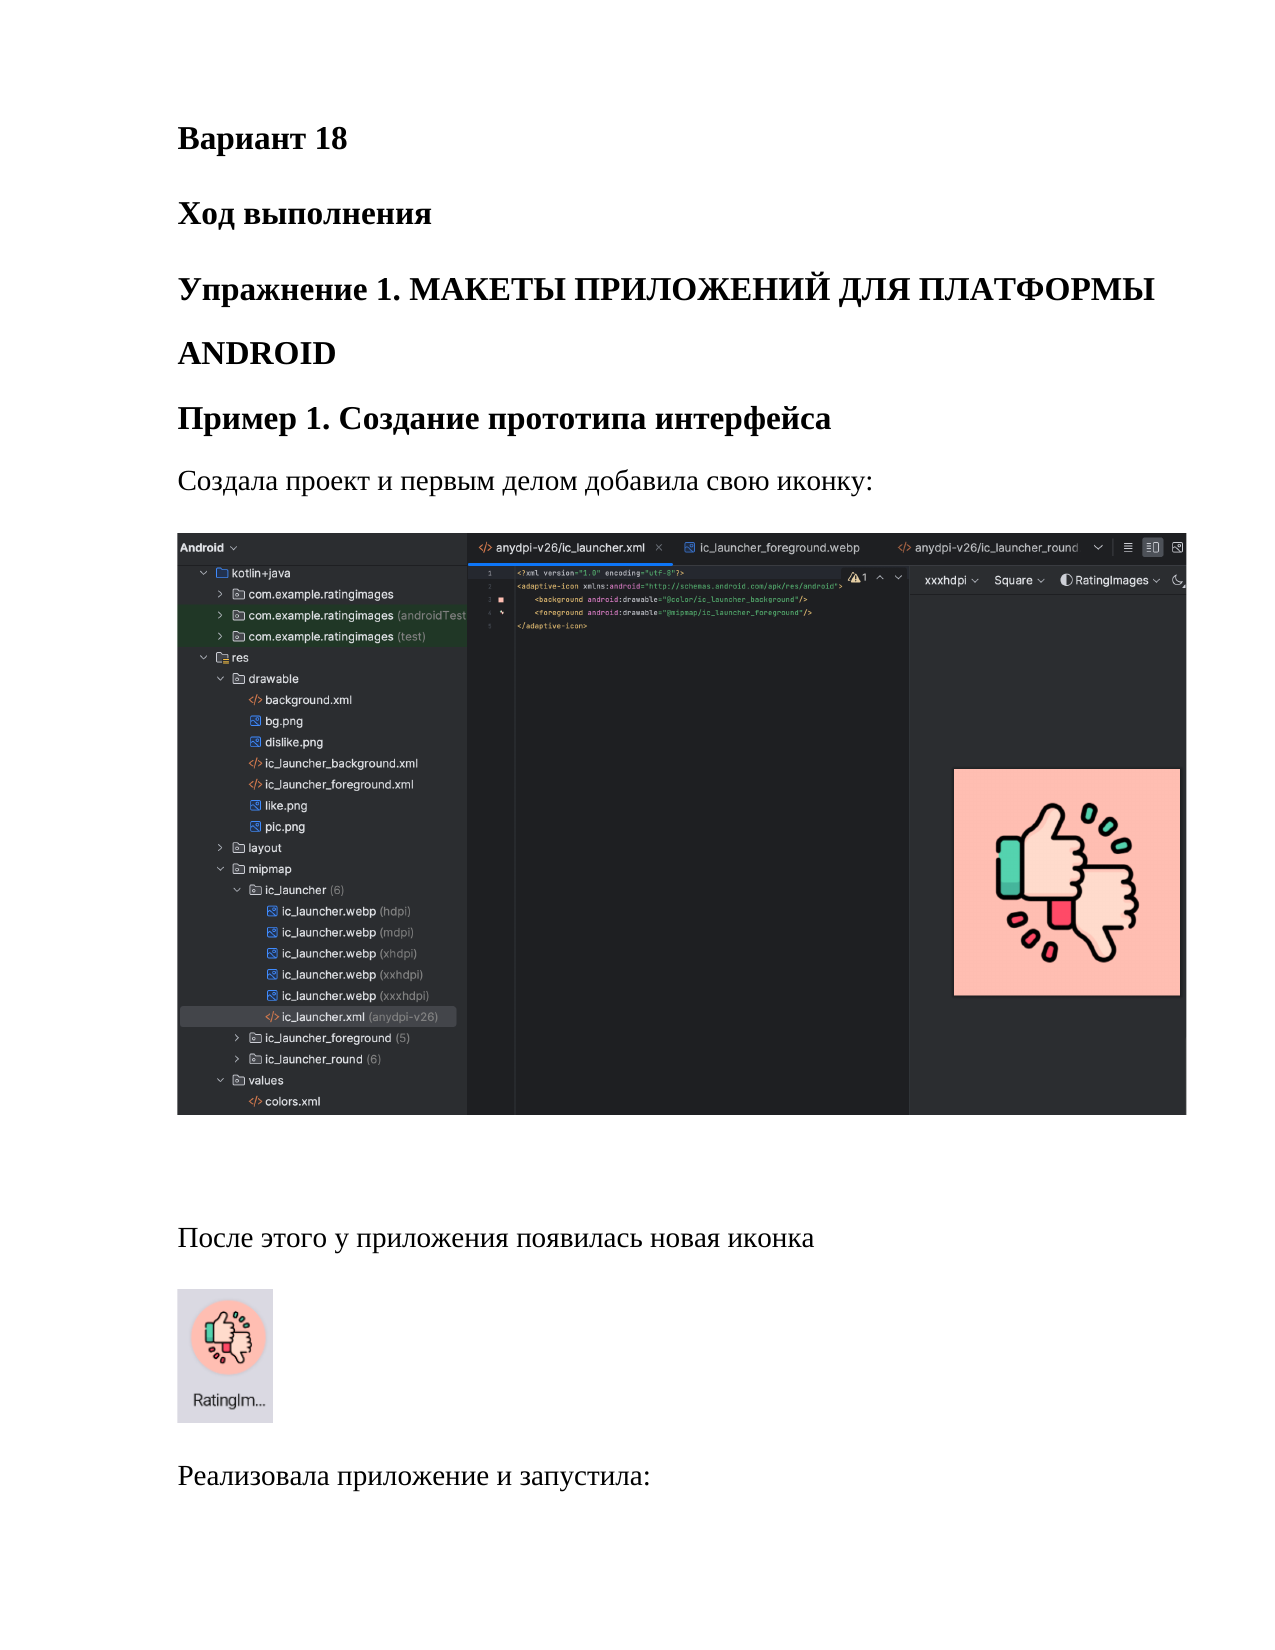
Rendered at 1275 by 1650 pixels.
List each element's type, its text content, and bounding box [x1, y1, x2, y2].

picture [177, 533, 1187, 1115]
picture [177, 1289, 273, 1423]
text Создала проект и первым делом добавила свою иконку: [177, 463, 1186, 497]
text Упражнение 1. МАКЕТЫ ПРИЛОЖЕНИЙ ДЛЯ ПЛАТФОРМЫ [177, 269, 1186, 307]
text Реализовала приложение и запустила: [177, 1458, 1186, 1492]
text Пример 1. Создание прототипа интерфейса [177, 398, 1186, 437]
text Вариант 18 [177, 118, 1186, 156]
text После этого у приложения появилась новая иконка [177, 1220, 1186, 1253]
text Ход выполнения [177, 193, 1186, 232]
text ANDROID [177, 334, 1186, 372]
